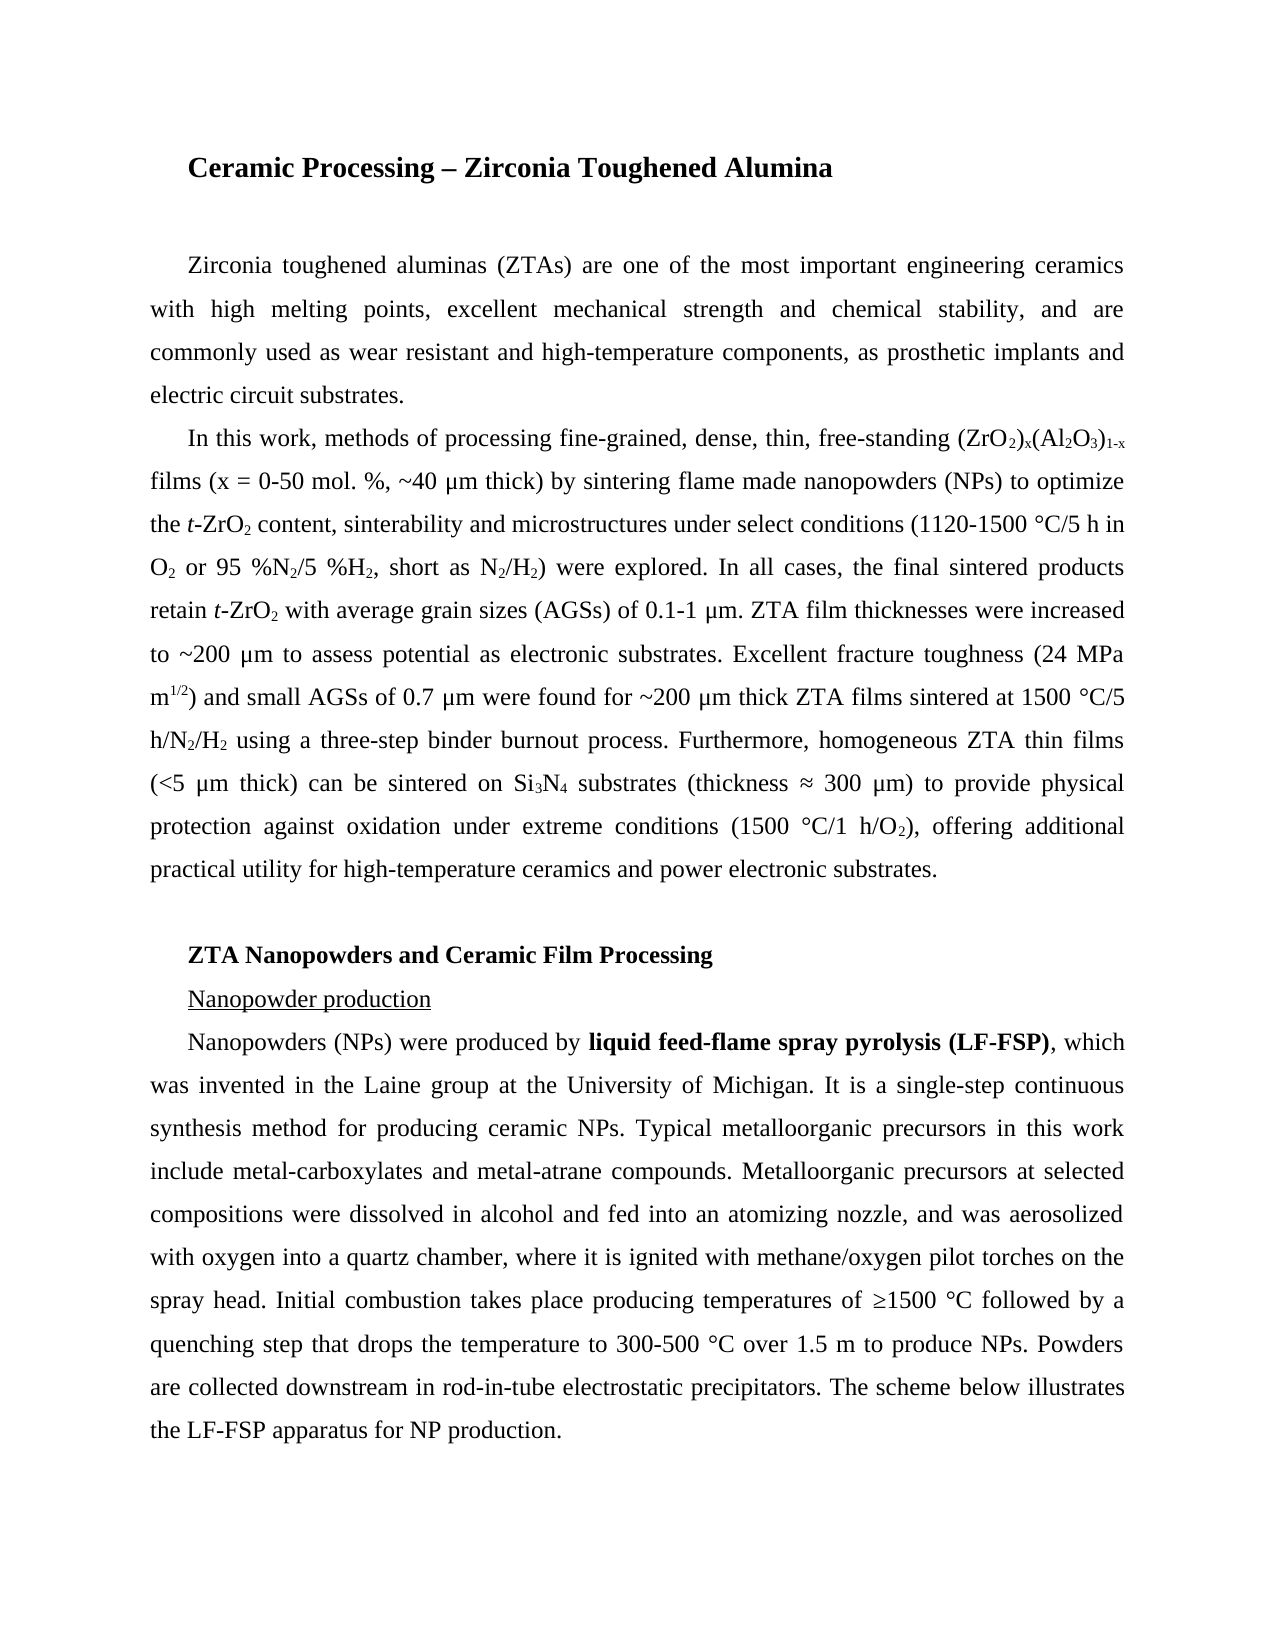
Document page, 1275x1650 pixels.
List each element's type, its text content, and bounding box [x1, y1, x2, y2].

text Nanopowders (NPs) were produced by liquid feed-flame spray pyrolysis (LF-FSP), which was invented in the Laine group at the University of Michigan. It is a single-step continuous synthesis method for producing ceramic NPs. Typical metalloorganic precursors in this work include metal-carboxylates and metal-atrane compounds. Metalloorganic precursors at selected compositions were dissolved in alcohol and fed into an atomizing nozzle, and was aerosolized with oxygen into a quartz chamber, where it is ignited with methane/oxygen pilot torches on the spray head. Initial combustion takes place producing temperatures of ≥1500 °C followed by a quenching step that drops the temperature to 300-500 °C over 1.5 m to produce NPs. Powders are collected downstream in rod-in-tube electrostatic precipitators. The scheme below illustrates the LF-FSP apparatus for NP production. [150, 1027, 1125, 1444]
text Zirconia toughened aluminas (ZTAs) are one of the most important engineering ceramics with high melting points, excellent mechanical strength and chemical stability, and are commonly used as wear resistant and high-temperature components, as prosthetic implants and electric circuit substrates. [150, 251, 1125, 409]
text ZTA Nanopowders and Ceramic Film Processing [150, 941, 1125, 969]
text Nanopowder production [150, 984, 1125, 1012]
text In this work, methods of processing fine-grained, dense, thin, free-standing (ZrO2)x(Al2O3)1-x films (x = 0-50 mol. %, ~40 μm thick) by sintering flame made nanopowders (NPs) to optimize the t-ZrO2 content, sinterability and microstructures under select conditions (1120-1500 °C/5 h in O2 or 95 %N2/5 %H2, short as N2/H2) were explored. In all cases, the final sintered products retain t-ZrO2 with average grain sizes (AGSs) of 0.1-1 μm. ZTA film thicknesses were increased to ~200 μm to assess potential as electronic substrates. Excellent fracture toughness (24 MPa m1/2) and small AGSs of 0.7 μm were found for ~200 μm thick ZTA films sintered at 1500 °C/5 h/N2/H2 using a three-step binder burnout process. Furthermore, homogeneous ZTA thin films (<5 μm thick) can be sintered on Si3N4 substrates (thickness ≈ 300 μm) to provide physical protection against oxidation under extreme conditions (1500 °C/1 h/O2), offering additional practical utility for high-temperature ceramics and power electronic substrates. [150, 423, 1125, 883]
text Ceramic Processing – Zirconia Toughened Alumina [150, 150, 1125, 183]
